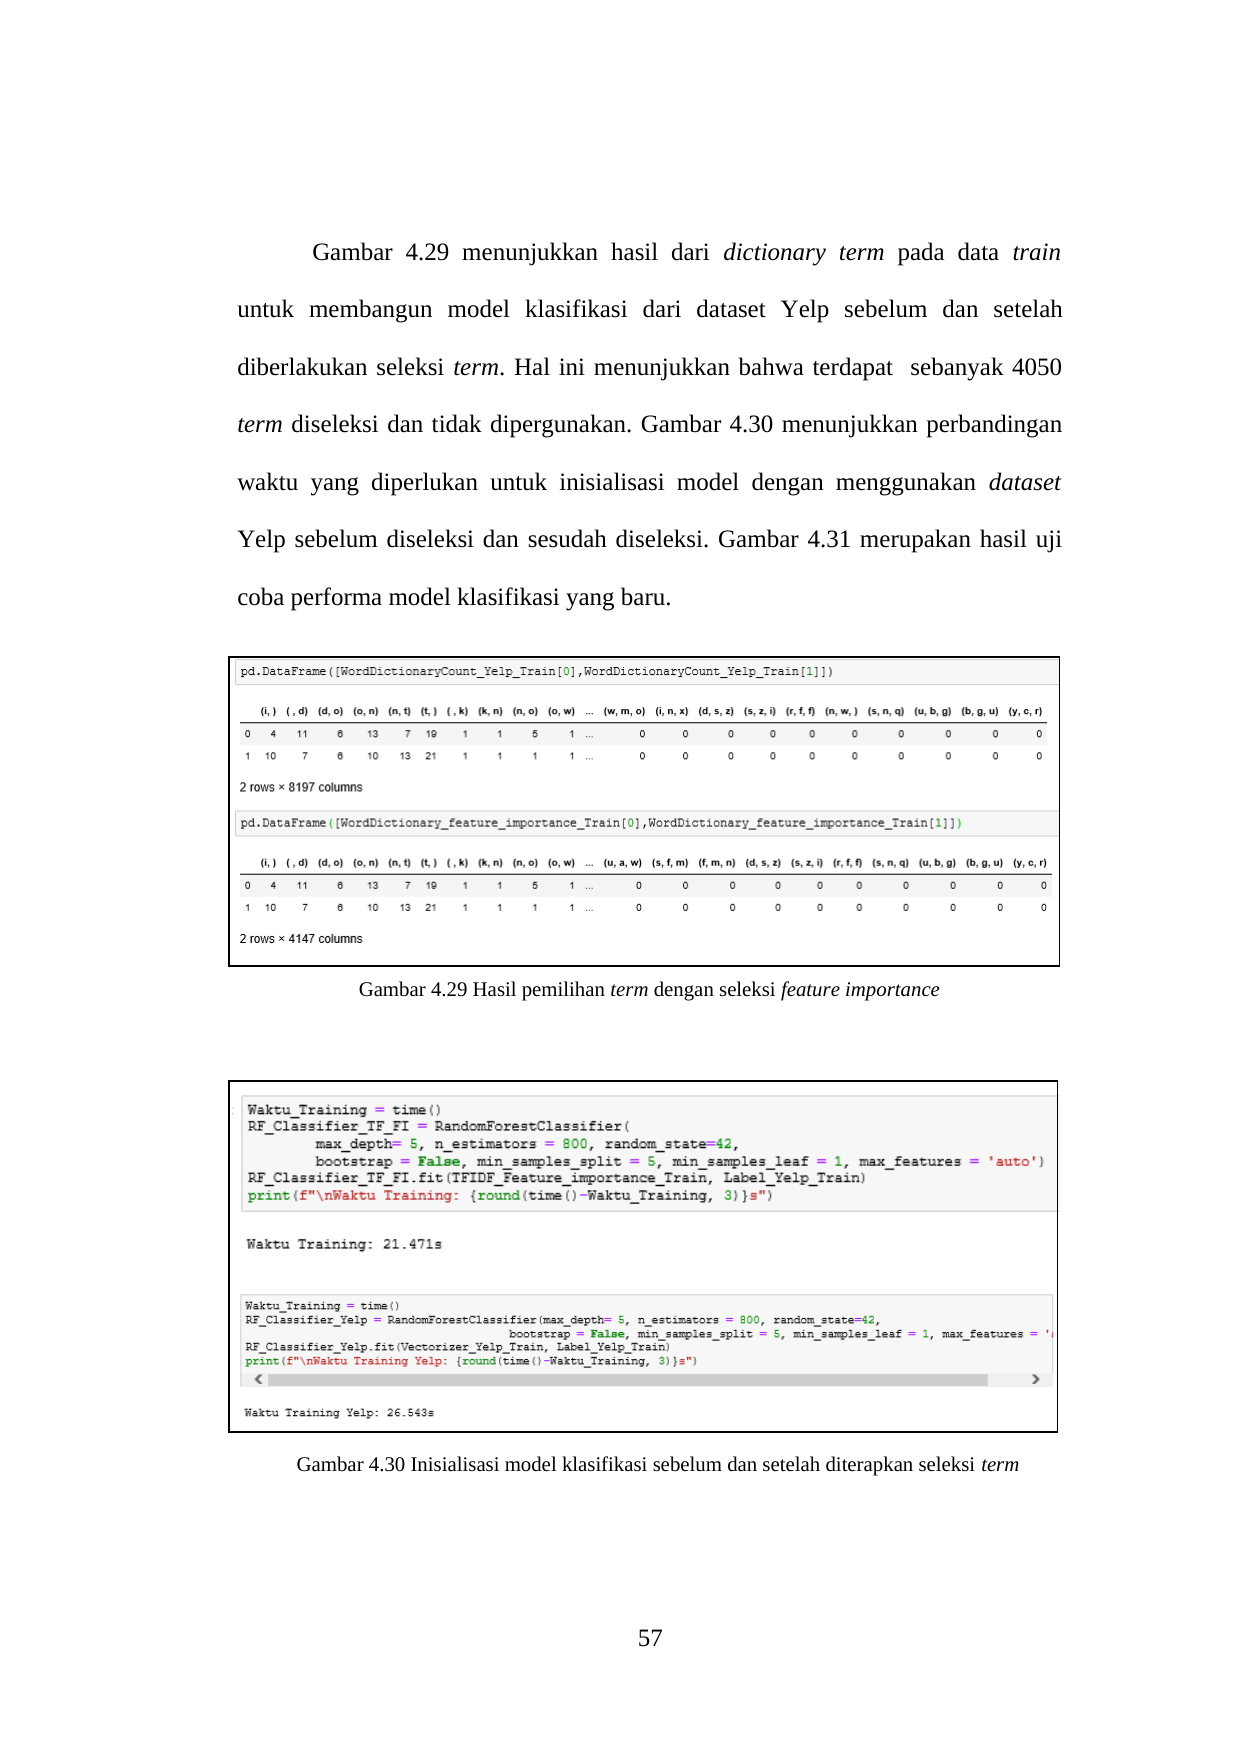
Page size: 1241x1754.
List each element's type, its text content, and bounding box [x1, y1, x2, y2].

picture [232, 658, 1059, 951]
picture [1058, 1291, 1064, 1426]
picture [232, 1090, 1057, 1261]
picture [236, 1291, 1057, 1426]
text Gambar 4.29 menunjukkan hasil dari dictionary term pada data train untuk membangun model klasifikasi dari dataset Yelp sebelum dan setelah diberlakukan seleksi term. Hal ini menunjukkan bahwa terdapat sebanyak 4050 term diseleksi dan tidak dipergunakan. Gambar 4.30 menunjukkan perbandingan waktu yang diperlukan untuk inisialisasi model dengan menggunakan dataset Yelp sebelum diseleksi dan sesudah diseleksi. Gambar 4.31 merupakan hasil uji coba performa model klasifikasi yang baru. [237, 237, 1063, 611]
